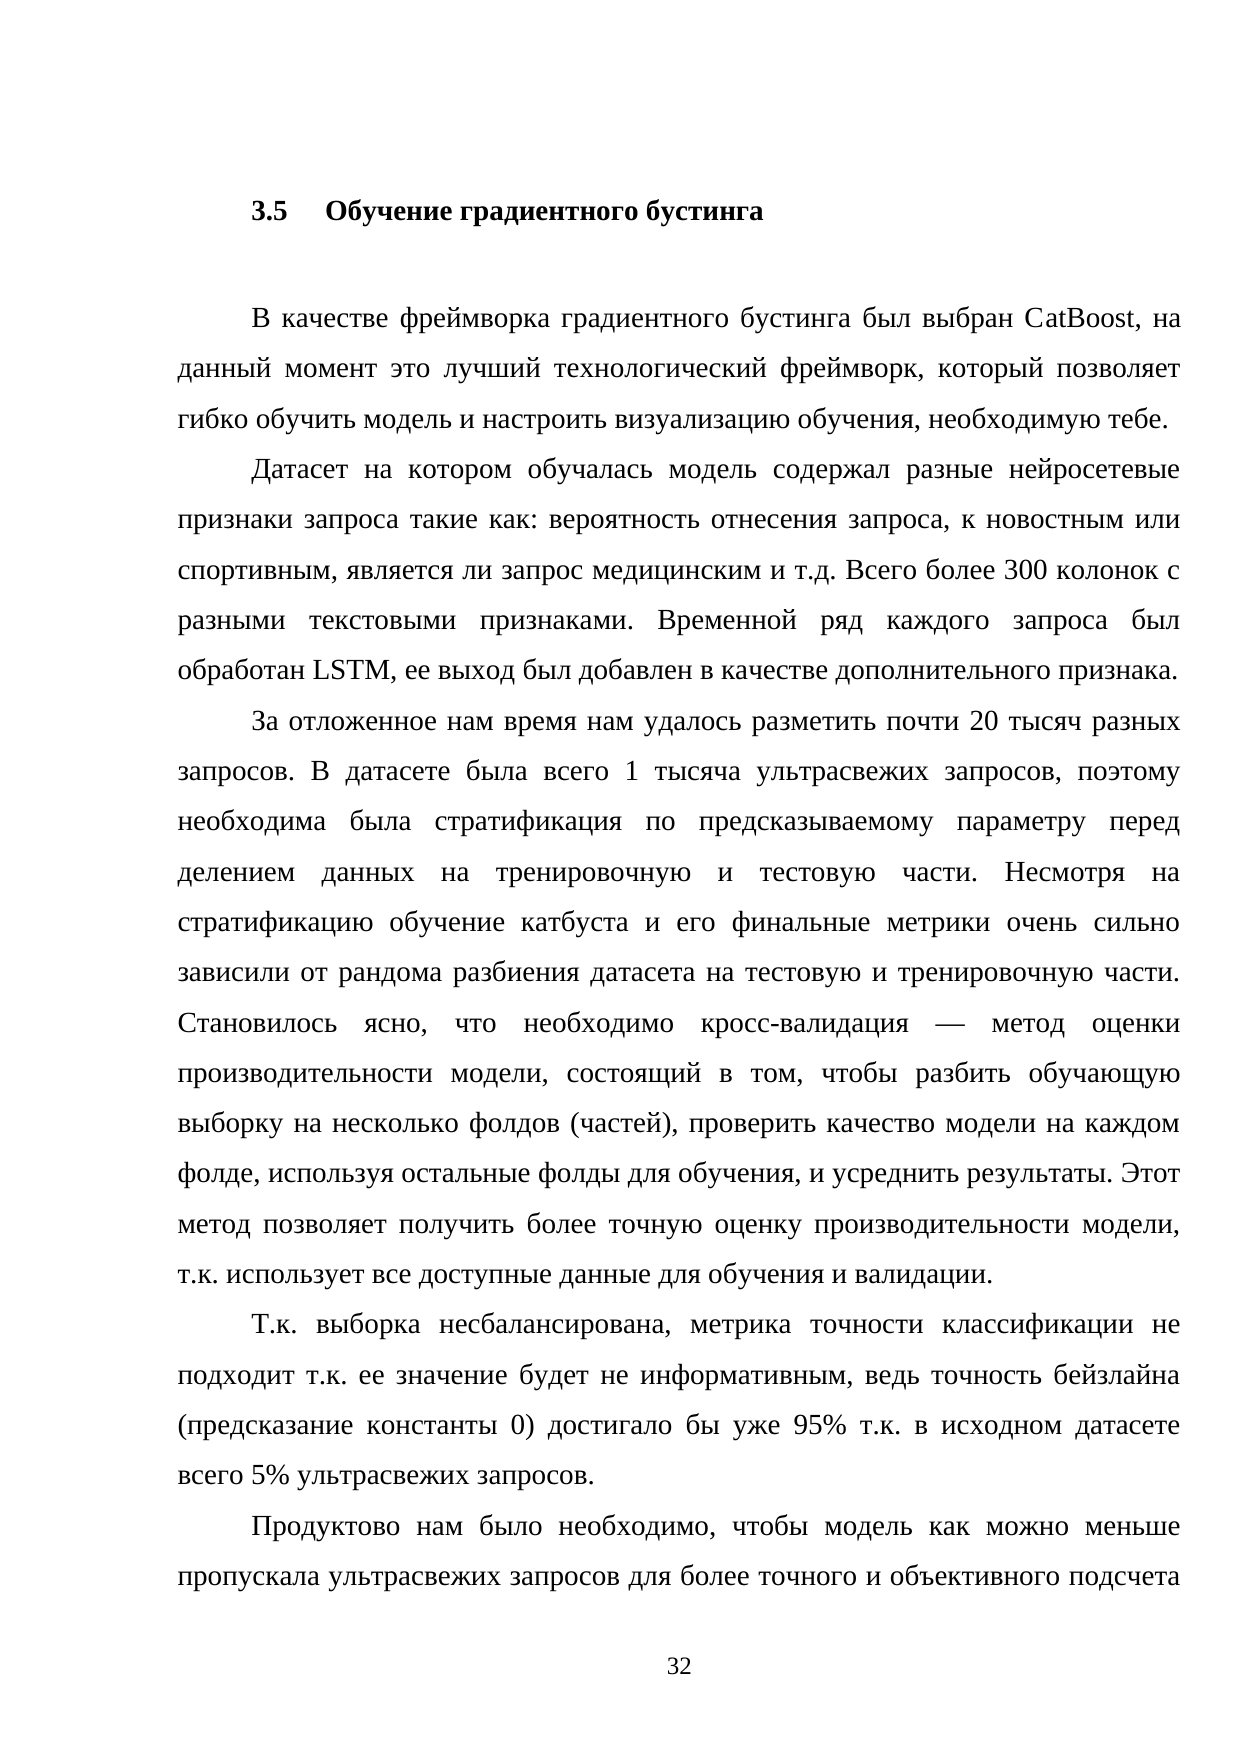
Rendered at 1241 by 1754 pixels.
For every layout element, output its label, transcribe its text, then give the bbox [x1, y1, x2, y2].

text Т.к. выборка несбалансирована, метрика точности классификации не подходит т.к. ее значение будет не информативным, ведь точность бейзлайна (предсказание константы 0) достигало бы уже 95% т.к. в исходном датасете всего 5% ультрасвежих запросов. [177, 1307, 1181, 1491]
text В качестве фреймворка градиентного бустинга был выбран CatBoost, на данный момент это лучший технологический фреймворк, который позволяет гибко обучить модель и настроить визуализацию обучения, необходимую тебе. [177, 300, 1181, 434]
text Обучение градиентного бустинга [251, 193, 1181, 227]
text За отложенное нам время нам удалось разметить почти 20 тысяч разных запросов. В датасете была всего 1 тысяча ультрасвежих запросов, поэтому необходима была стратификация по предсказываемому параметру перед делением данных на тренировочную и тестовую части. Несмотря на стратификацию обучение катбуста и его финальные метрики очень сильно зависили от рандома разбиения датасета на тестовую и тренировочную части. Становилось ясно, что необходимо кросс-валидация — метод оценки производительности модели, состоящий в том, чтобы разбить обучающую выборку на несколько фолдов (частей), проверить качество модели на каждом фолде, используя остальные фолды для обучения, и усреднить результаты. Этот метод позволяет получить более точную оценку производительности модели, т.к. использует все доступные данные для обучения и валидации. [177, 703, 1181, 1290]
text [177, 1508, 1181, 1592]
text Датасет на котором обучалась модель содержал разные нейросетевые признаки запроса такие как: вероятность отнесения запроса, к новостным или спортивным, является ли запрос медицинским и т.д. Всего более 300 колонок с разными текстовыми признаками. Временной ряд каждого запроса был обработан LSTM, ее выход был добавлен в качестве дополнительного признака. [177, 451, 1181, 686]
